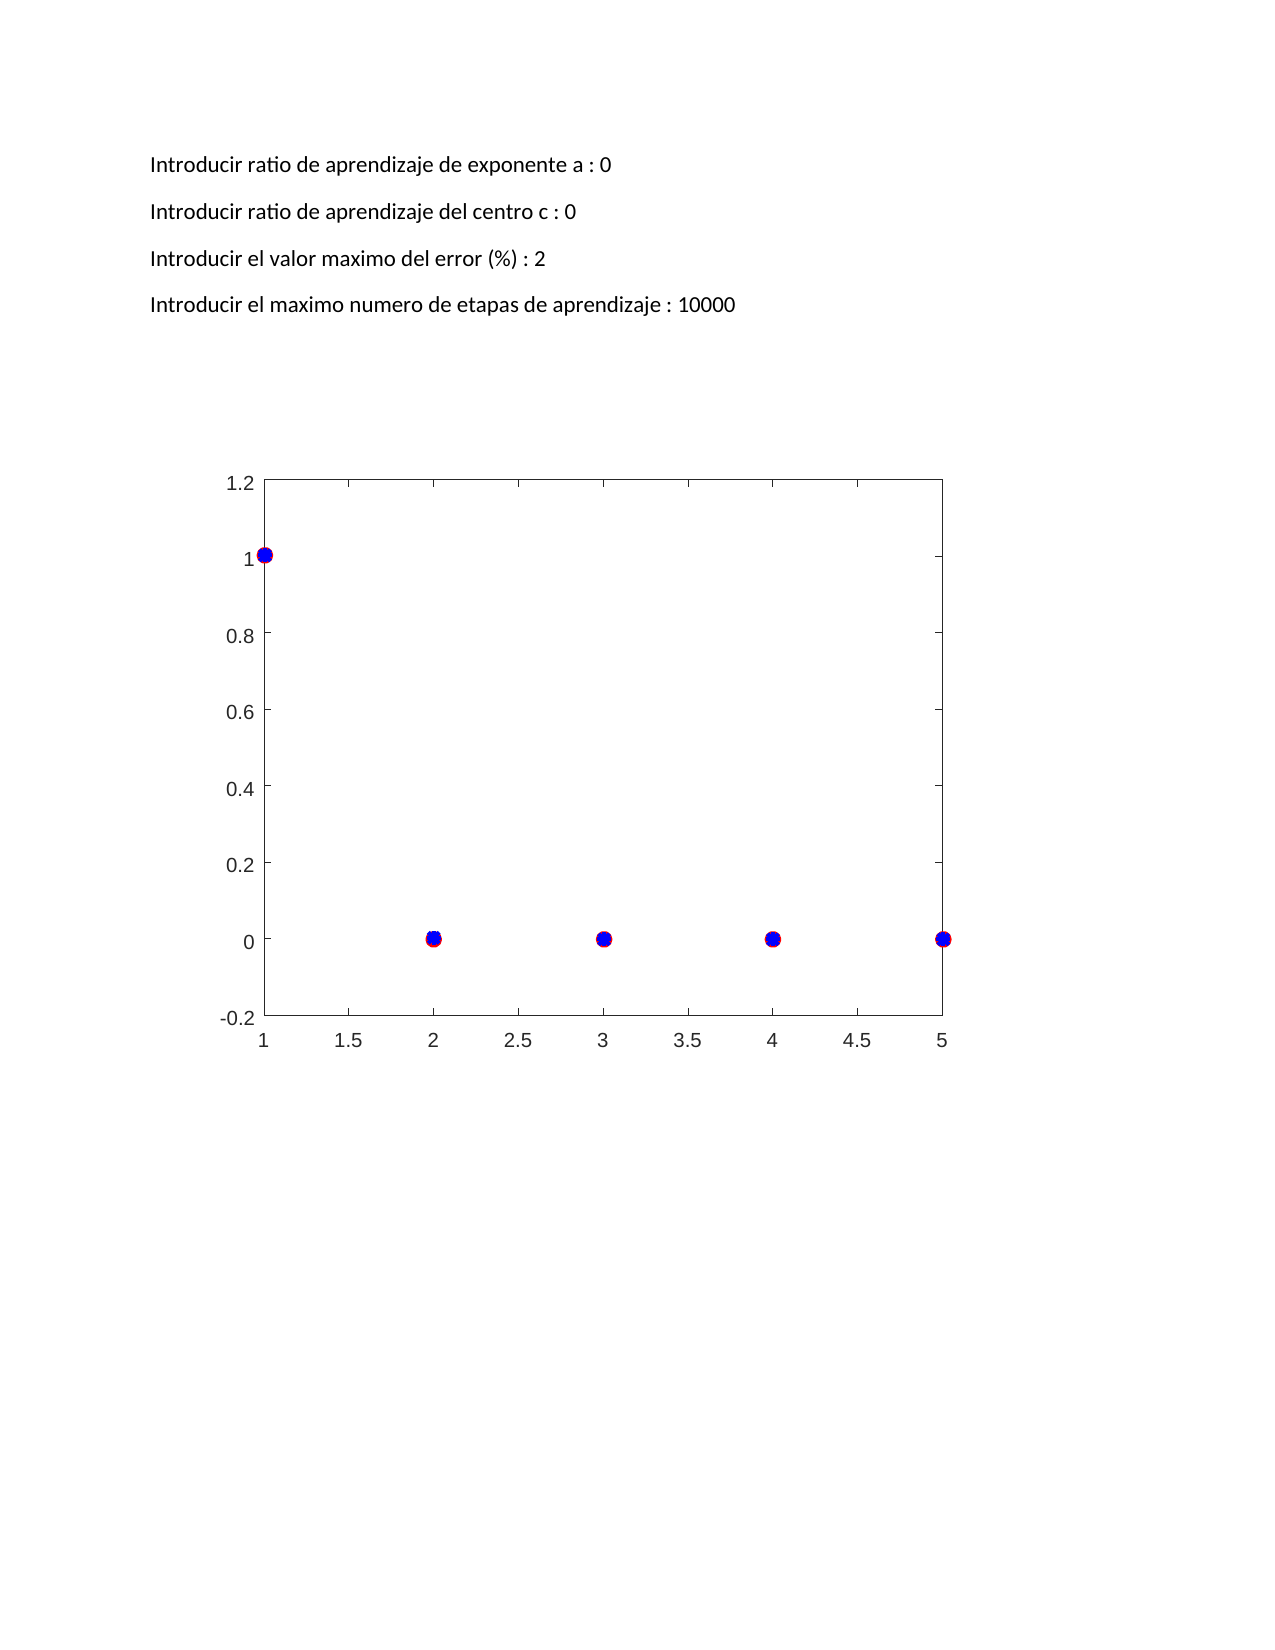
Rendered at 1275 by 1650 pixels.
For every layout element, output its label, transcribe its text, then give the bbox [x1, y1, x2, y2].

text Introducir el maximo numero de etapas de aprendizaje : 10000 [150, 291, 1125, 319]
text Introducir ratio de aprendizaje de exponente a : 0 [150, 150, 1125, 178]
text Introducir ratio de aprendizaje del centro c : 0 [150, 197, 1125, 225]
text Introducir el valor maximo del error (%) : 2 [150, 244, 1125, 272]
